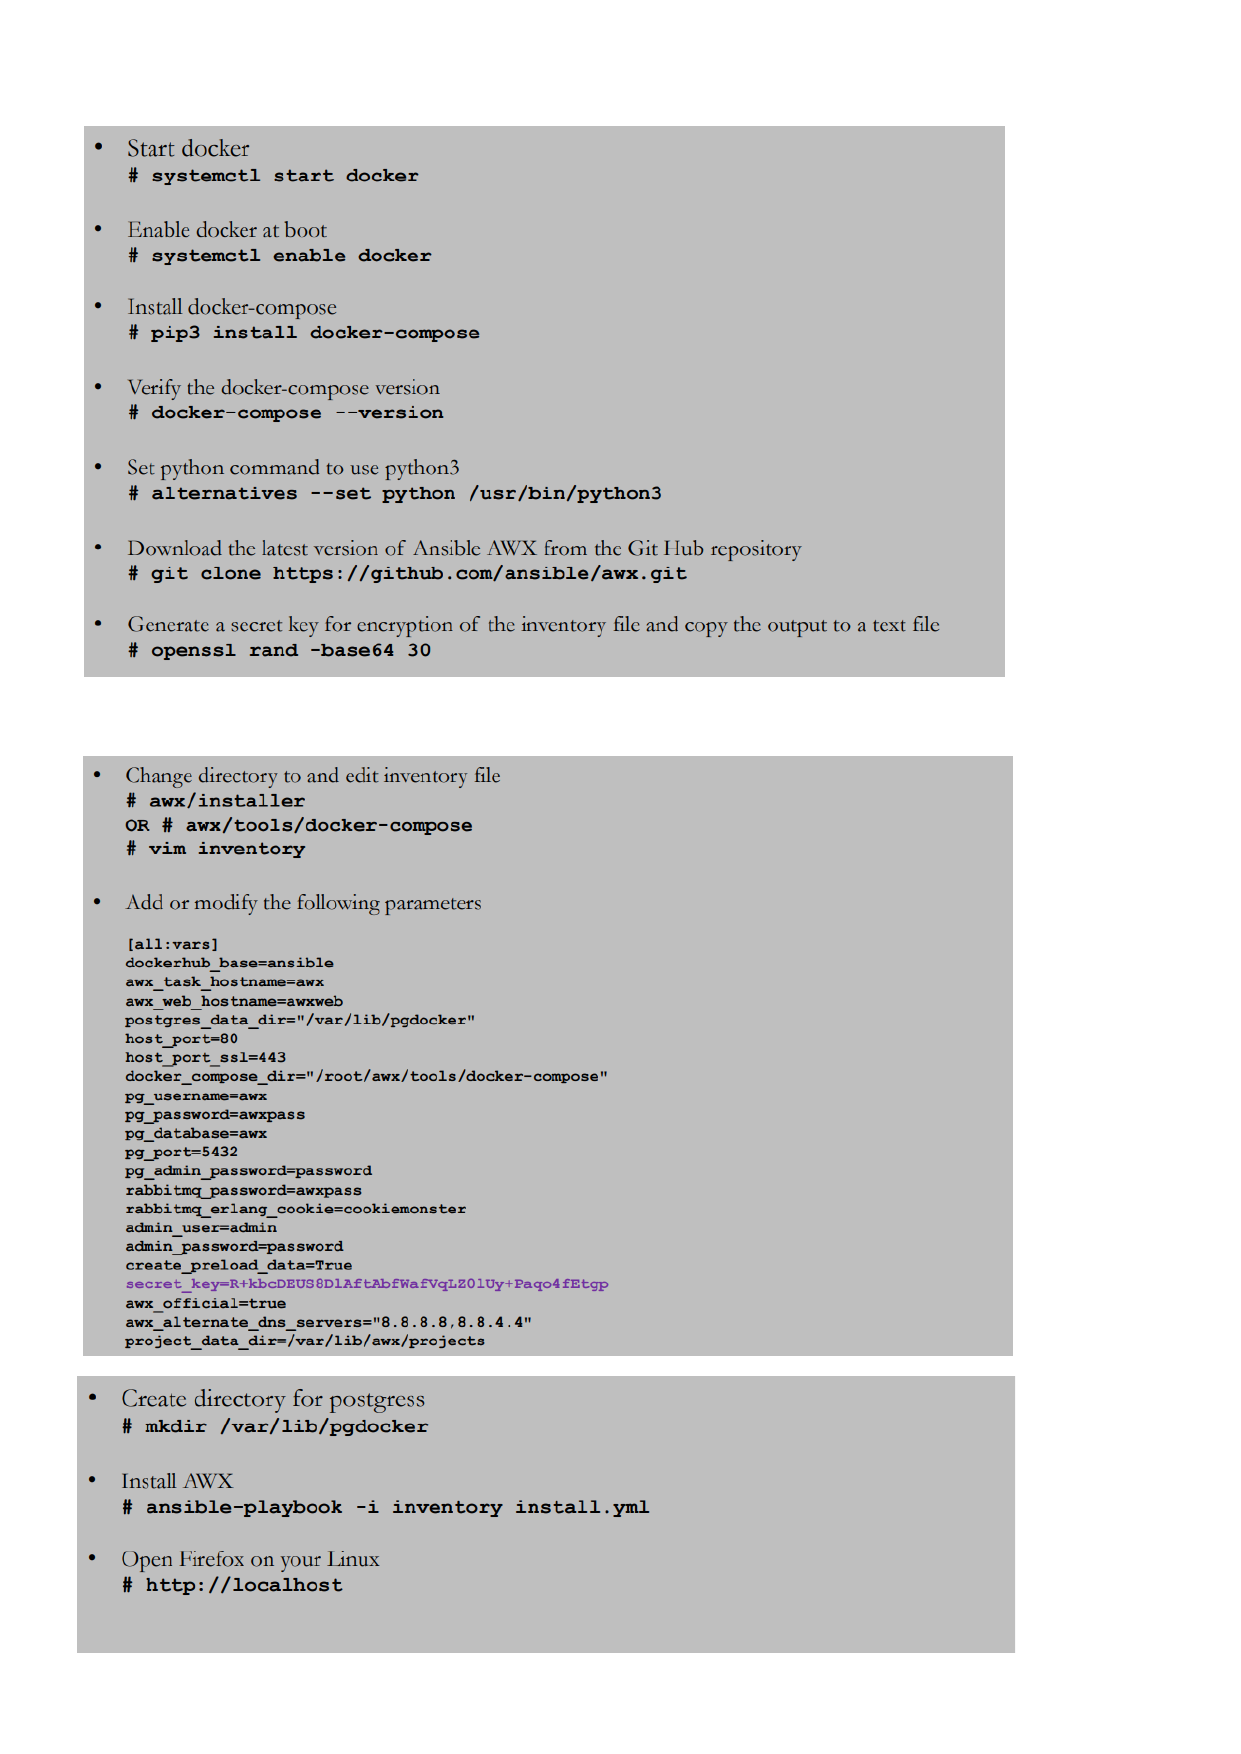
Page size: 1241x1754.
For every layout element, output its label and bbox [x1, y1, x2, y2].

picture [75, 121, 1016, 684]
picture [75, 749, 1016, 1356]
picture [75, 1374, 1016, 1653]
